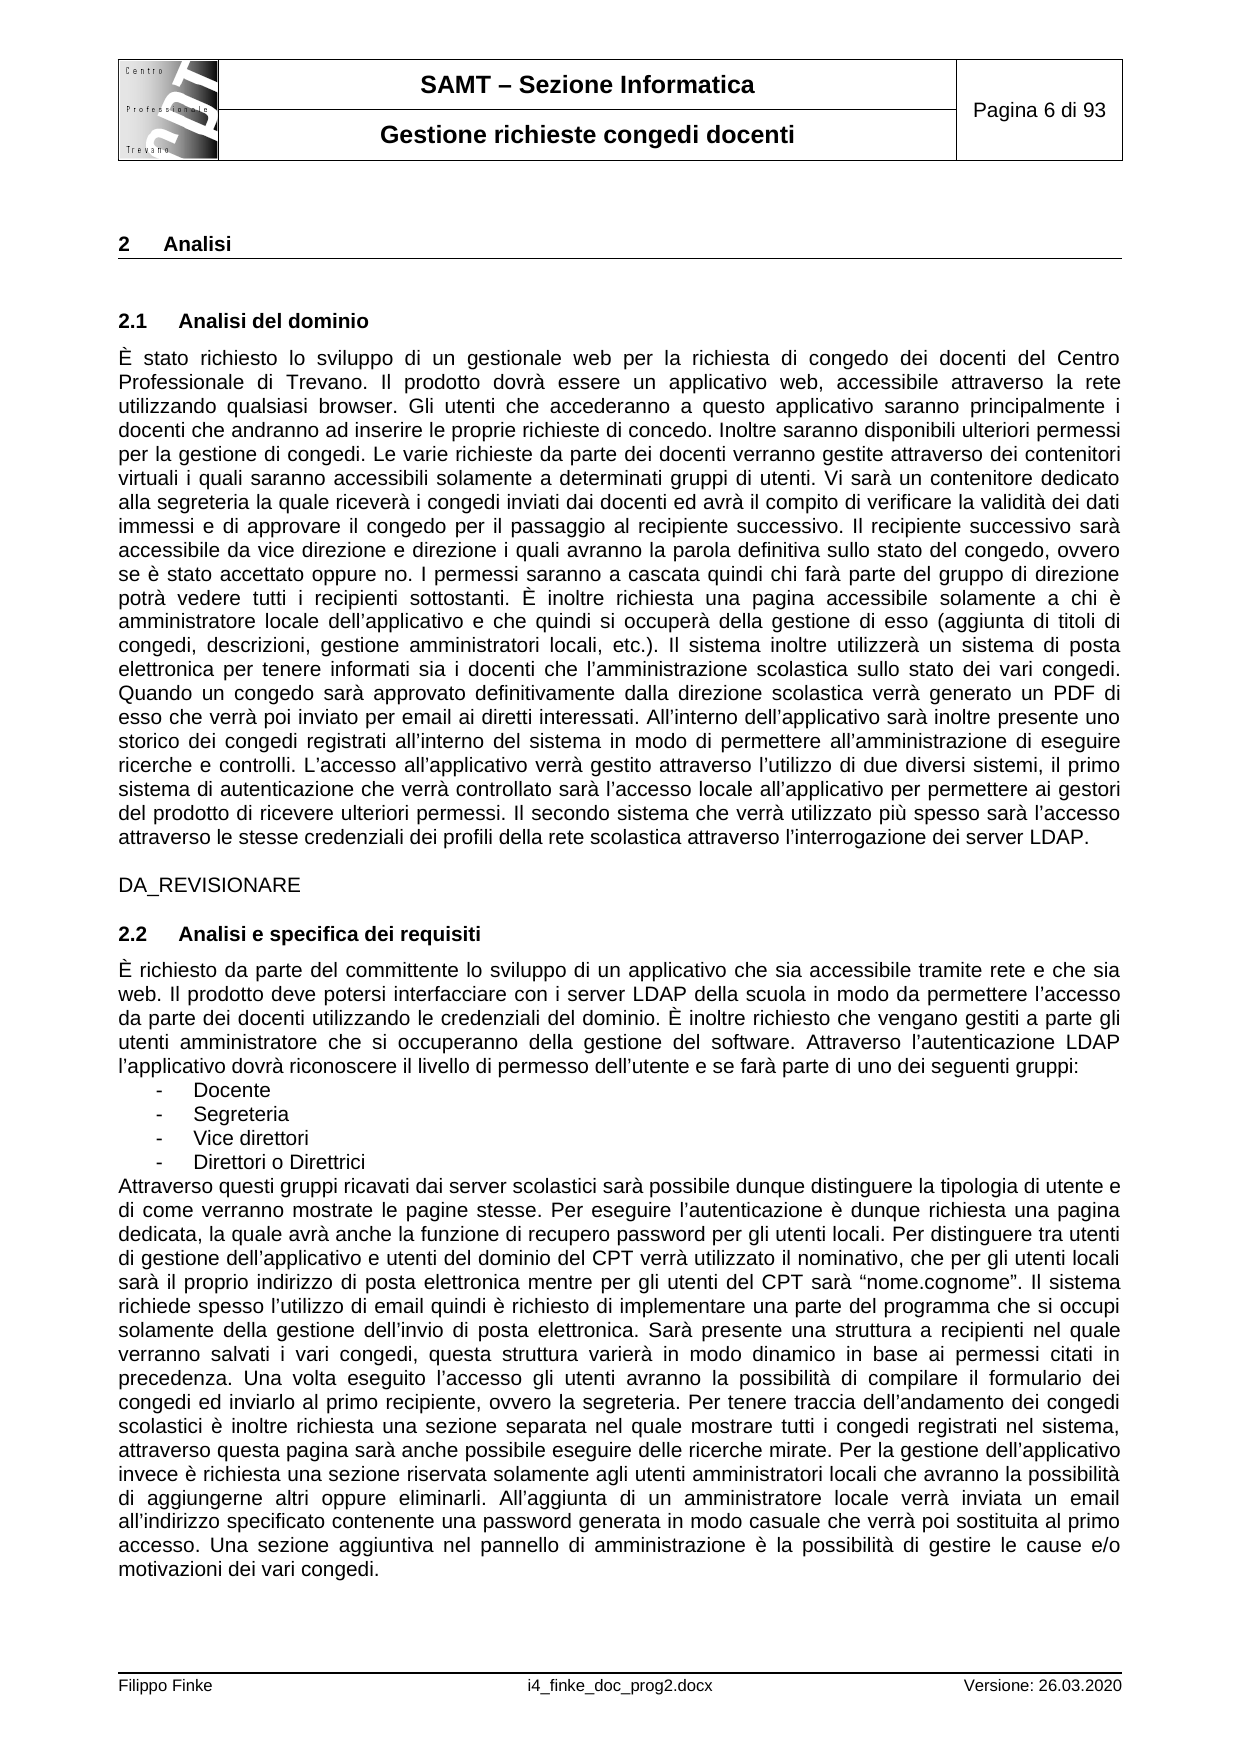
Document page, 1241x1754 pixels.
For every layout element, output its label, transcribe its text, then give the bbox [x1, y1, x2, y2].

subtitle Analisi e specifica dei requisiti [118, 922, 1122, 946]
text DA_REVISIONARE [118, 873, 1122, 897]
list Vice direttori [156, 1126, 1122, 1150]
list Segreteria [156, 1102, 1122, 1126]
text È stato richiesto lo sviluppo di un gestionale web per la richiesta di congedo dei docenti del Centro Professionale di Trevano. Il prodotto dovrà essere un applicativo web, accessibile attraverso la rete utilizzando qualsiasi browser. Gli utenti che accederanno a questo applicativo saranno principalmente i docenti che andranno ad inserire le proprie richieste di concedo. Inoltre saranno disponibili ulteriori permessi per la gestione di congedi. Le varie richieste da parte dei docenti verranno gestite attraverso dei contenitori virtuali i quali saranno accessibili solamente a determinati gruppi di utenti. Vi sarà un contenitore dedicato alla segreteria la quale riceverà i congedi inviati dai docenti ed avrà il compito di verificare la validità dei dati immessi e di approvare il congedo per il passaggio al recipiente successivo. Il recipiente successivo sarà accessibile da vice direzione e direzione i quali avranno la parola definitiva sullo stato del congedo, ovvero se è stato accettato oppure no. I permessi saranno a cascata quindi chi farà parte del gruppo di direzione potrà vedere tutti i recipienti sottostanti. È inoltre richiesta una pagina accessibile solamente a chi è amministratore locale dell’applicativo e che quindi si occuperà della gestione di esso (aggiunta di titoli di congedi, descrizioni, gestione amministratori locali, etc.). Il sistema inoltre utilizzerà un sistema di posta elettronica per tenere informati sia i docenti che l’amministrazione scolastica sullo stato dei vari congedi. Quando un congedo sarà approvato definitivamente dalla direzione scolastica verrà generato un PDF di esso che verrà poi inviato per email ai diretti interessati. All’interno dell’applicativo sarà inoltre presente uno storico dei congedi registrati all’interno del sistema in modo di permettere all’amministrazione di eseguire ricerche e controlli. L’accesso all’applicativo verrà gestito attraverso l’utilizzo di due diversi sistemi, il primo sistema di autenticazione che verrà controllato sarà l’accesso locale all’applicativo per permettere ai gestori del prodotto di ricevere ulteriori permessi. Il secondo sistema che verrà utilizzato più spesso sarà l’accesso attraverso le stesse credenziali dei profili della rete scolastica attraverso l’interrogazione dei server LDAP. [118, 346, 1122, 849]
subtitle Analisi [118, 232, 1122, 258]
text Attraverso questi gruppi ricavati dai server scolastici sarà possibile dunque distinguere la tipologia di utente e di come verranno mostrate le pagine stesse. Per eseguire l’autenticazione è dunque richiesta una pagina dedicata, la quale avrà anche la funzione di recupero password per gli utenti locali. Per distinguere tra utenti di gestione dell’applicativo e utenti del dominio del CPT verrà utilizzato il nominativo, che per gli utenti locali sarà il proprio indirizzo di posta elettronica mentre per gli utenti del CPT sarà “nome.cognome”. Il sistema richiede spesso l’utilizzo di email quindi è richiesto di implementare una parte del programma che si occupi solamente della gestione dell’invio di posta elettronica. Sarà presente una struttura a recipienti nel quale verranno salvati i vari congedi, questa struttura varierà in modo dinamico in base ai permessi citati in precedenza. Una volta eseguito l’accesso gli utenti avranno la possibilità di compilare il formulario dei congedi ed inviarlo al primo recipiente, ovvero la segreteria. Per tenere traccia dell’andamento dei congedi scolastici è inoltre richiesta una sezione separata nel quale mostrare tutti i congedi registrati nel sistema, attraverso questa pagina sarà anche possibile eseguire delle ricerche mirate. Per la gestione dell’applicativo invece è richiesta una sezione riservata solamente agli utenti amministratori locali che avranno la possibilità di aggiungerne altri oppure eliminarli. All’aggiunta di un amministratore locale verrà inviata un email all’indirizzo specificato contenente una password generata in modo casuale che verrà poi sostituita al primo accesso. Una sezione aggiuntiva nel pannello di amministrazione è la possibilità di gestire le cause e/o motivazioni dei vari congedi. [118, 1174, 1122, 1581]
text È richiesto da parte del committente lo sviluppo di un applicativo che sia accessibile tramite rete e che sia web. Il prodotto deve potersi interfacciare con i server LDAP della scuola in modo da permettere l’accesso da parte dei docenti utilizzando le credenziali del dominio. È inoltre richiesto che vengano gestiti a parte gli utenti amministratore che si occuperanno della gestione del software. Attraverso l’autenticazione LDAP l’applicativo dovrà riconoscere il livello di permesso dell’utente e se farà parte di uno dei seguenti gruppi: [118, 958, 1122, 1078]
list Docente [156, 1078, 1122, 1102]
subtitle Analisi del dominio [118, 309, 1122, 333]
list Direttori o Direttrici [156, 1150, 1122, 1174]
picture [118, 60, 218, 159]
